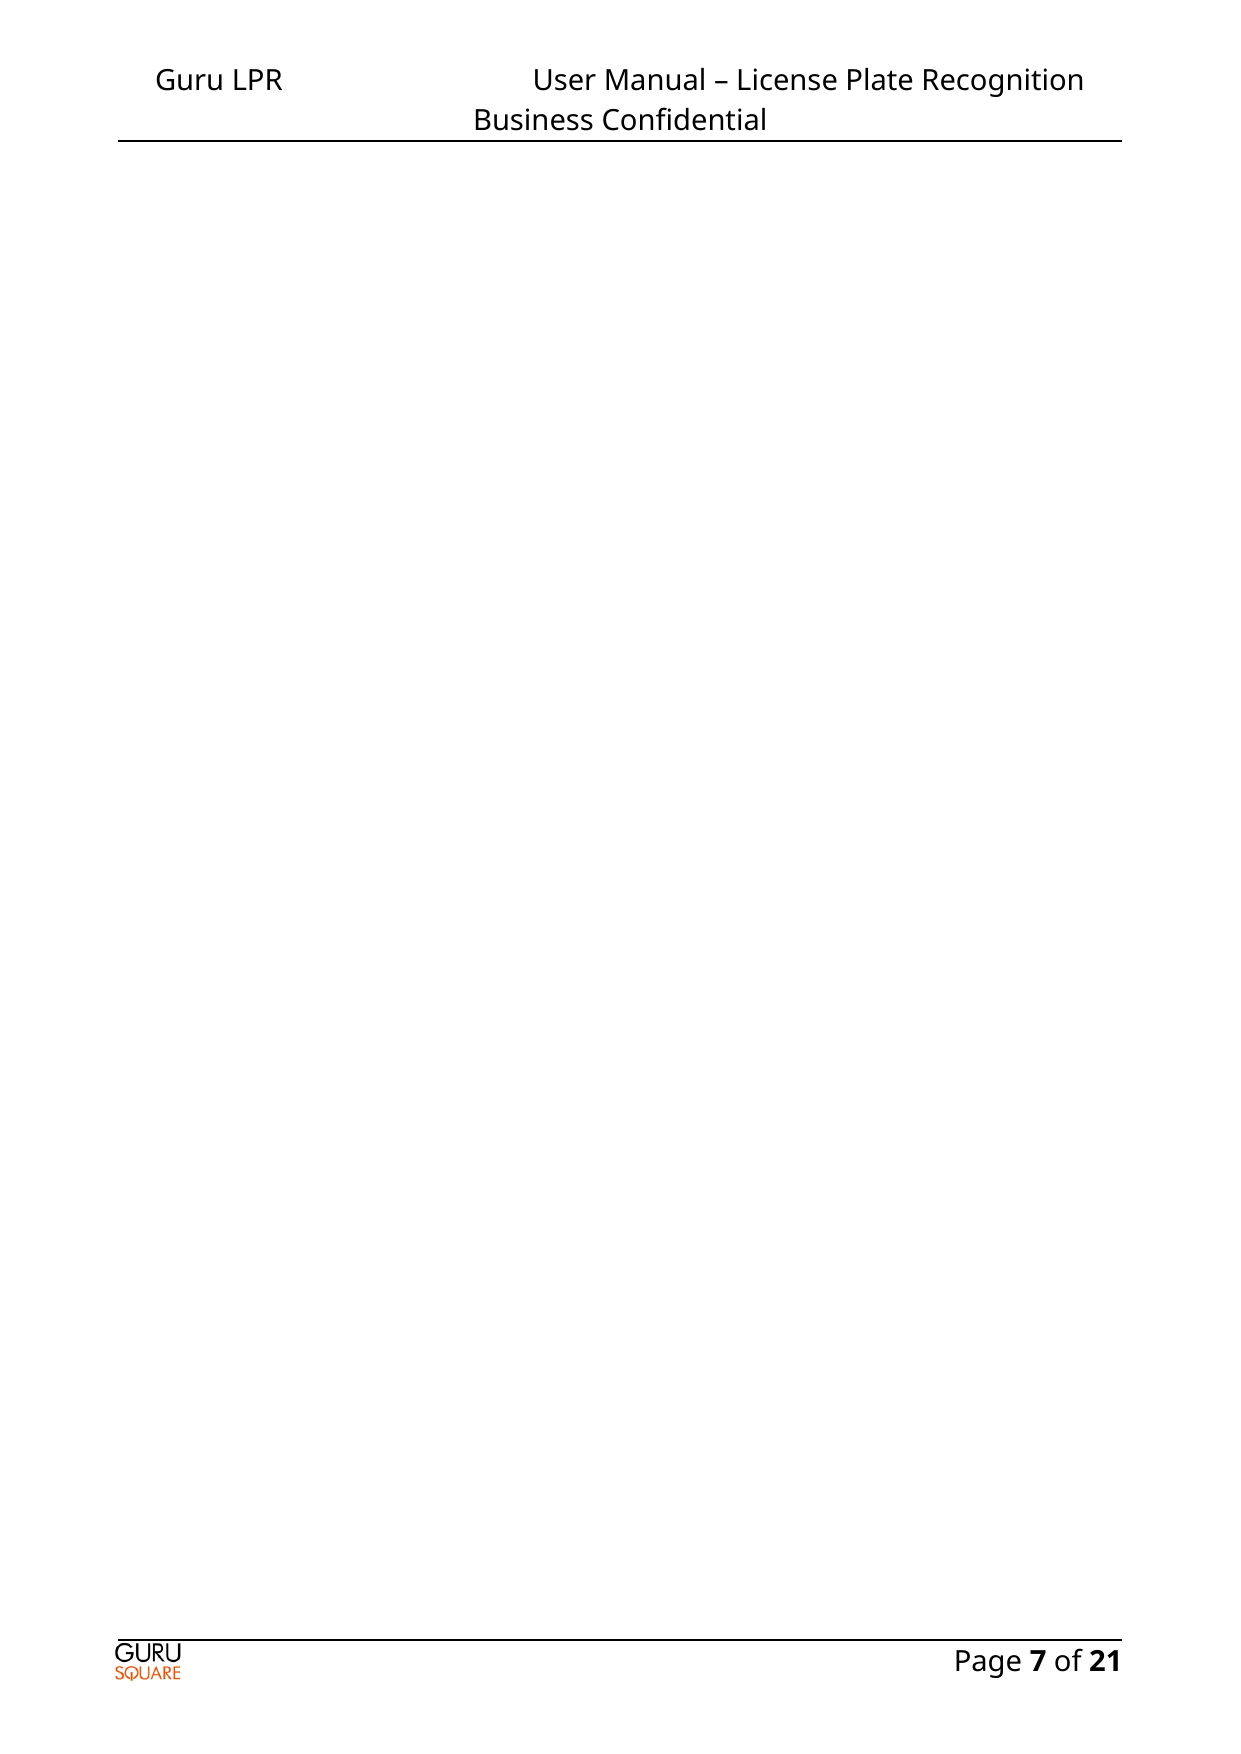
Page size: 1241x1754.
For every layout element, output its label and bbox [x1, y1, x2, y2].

picture [113, 1641, 183, 1682]
